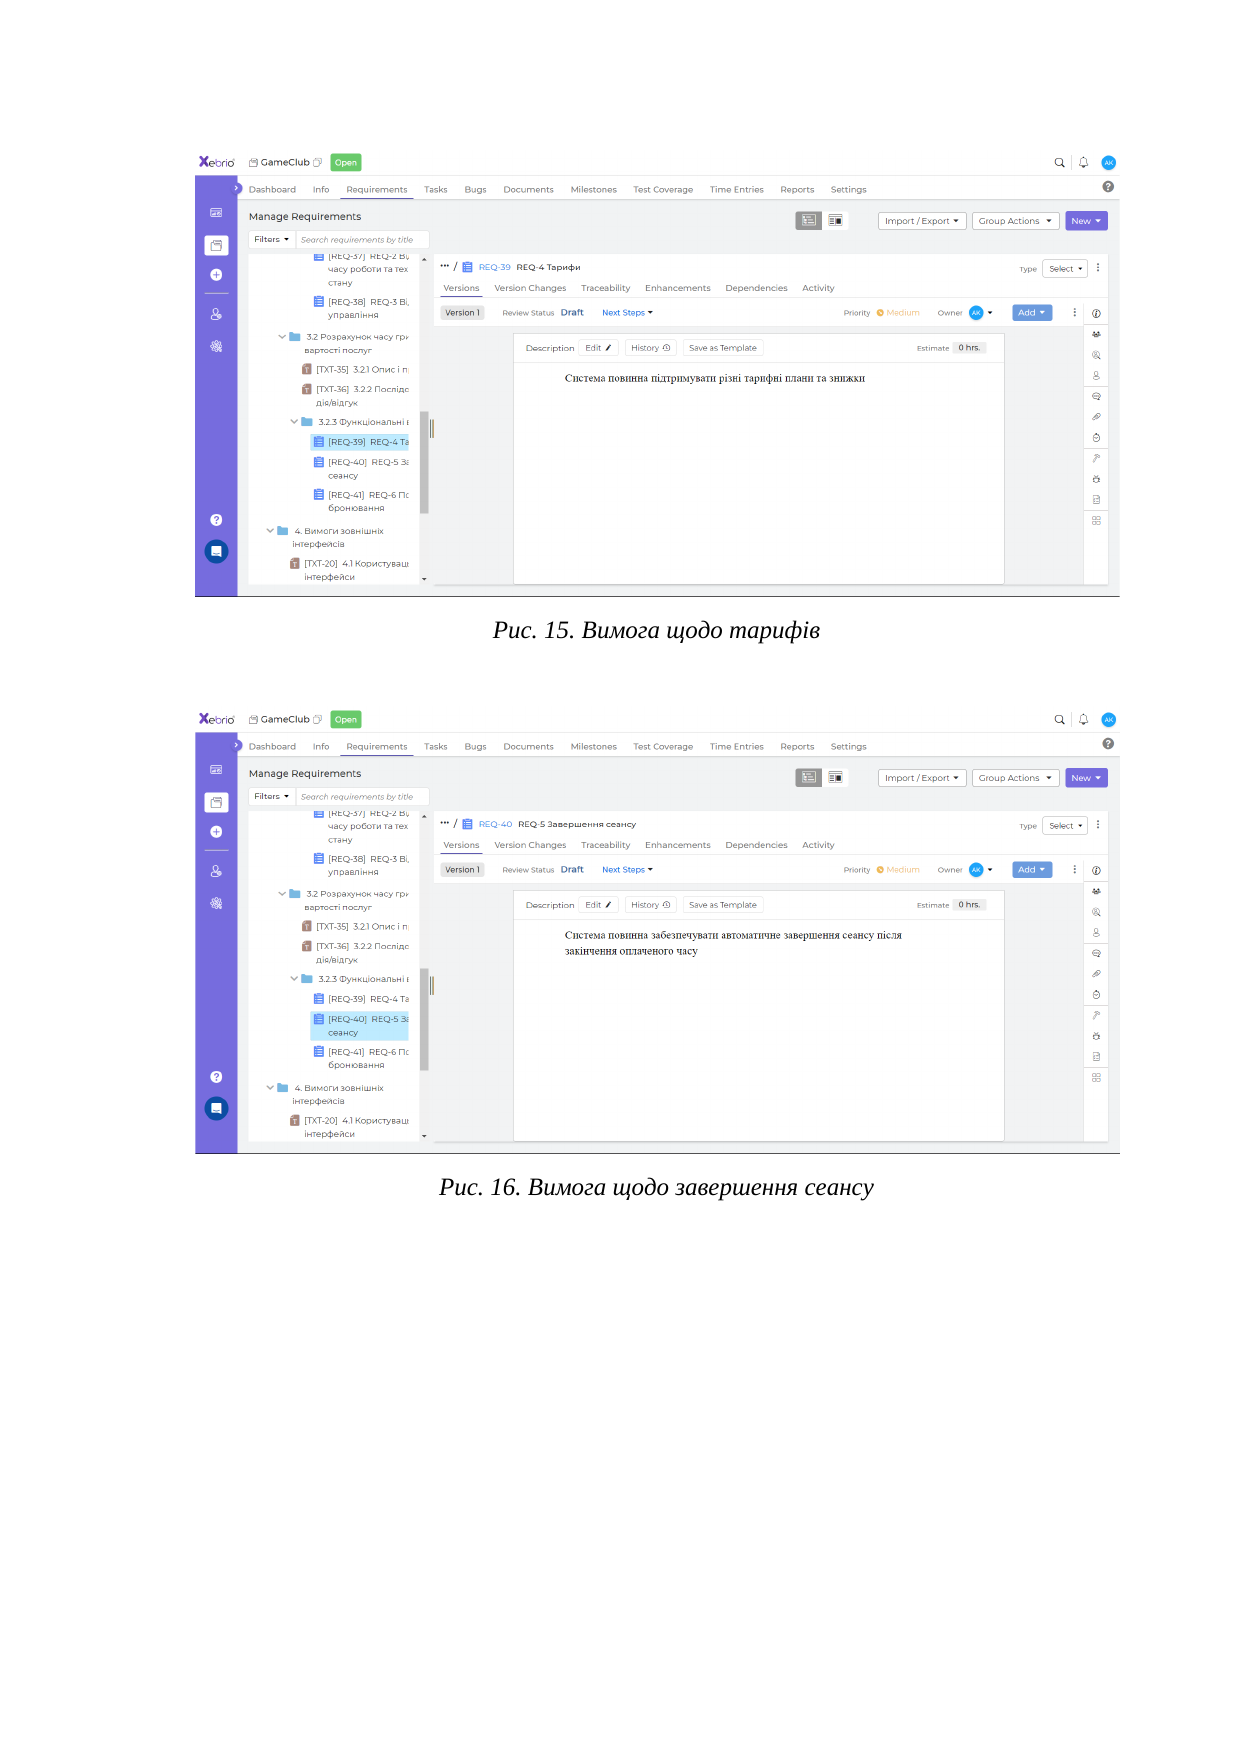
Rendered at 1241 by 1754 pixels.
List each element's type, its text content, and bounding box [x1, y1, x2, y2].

picture [195, 150, 1120, 597]
picture [195, 706, 1120, 1154]
text Рис. 16. Вимога щодо завершення сеансу [195, 1172, 1120, 1200]
text Рис. 15. Вимога щодо тарифів [195, 615, 1120, 643]
